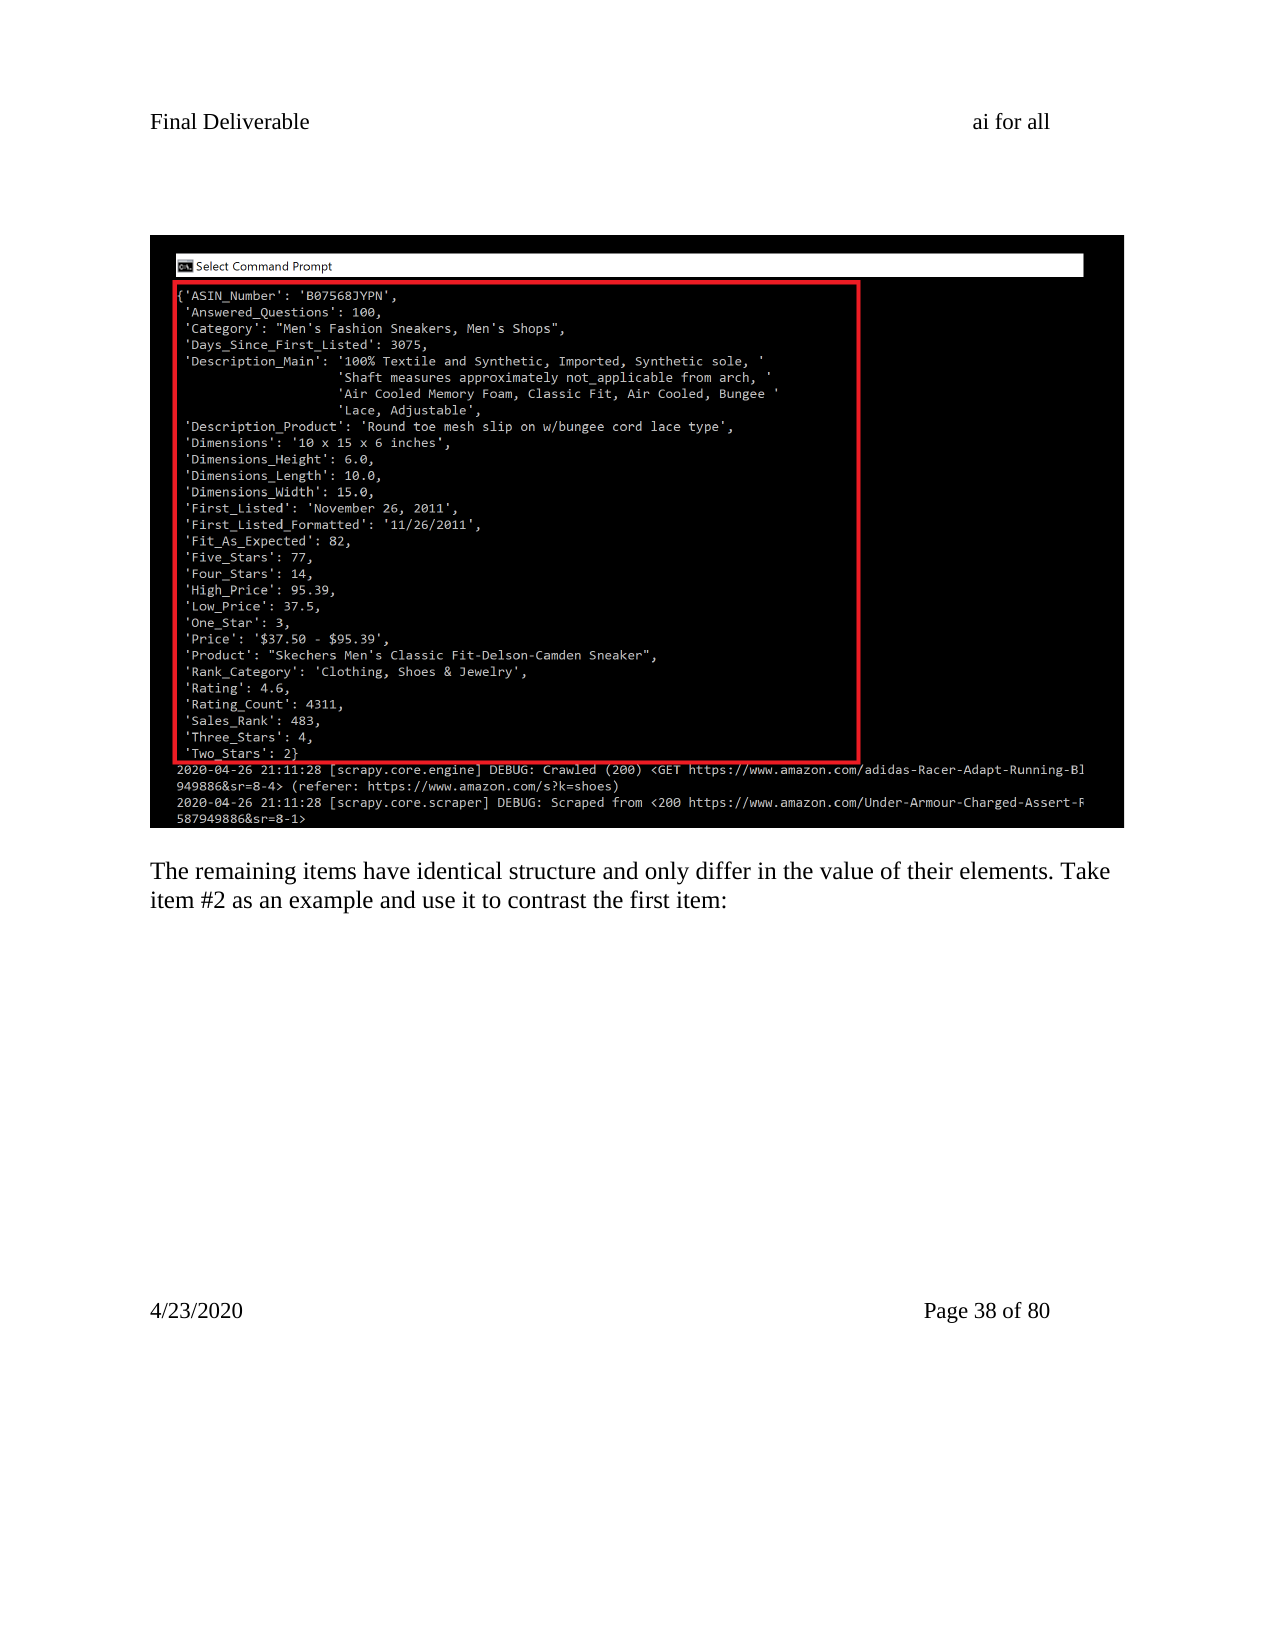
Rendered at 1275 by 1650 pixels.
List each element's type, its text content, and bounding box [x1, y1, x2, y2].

text The remaining items have identical structure and only differ in the value of their elements. Take item #2 as an example and use it to contrast the first item: [150, 856, 1125, 913]
picture [150, 235, 1125, 828]
